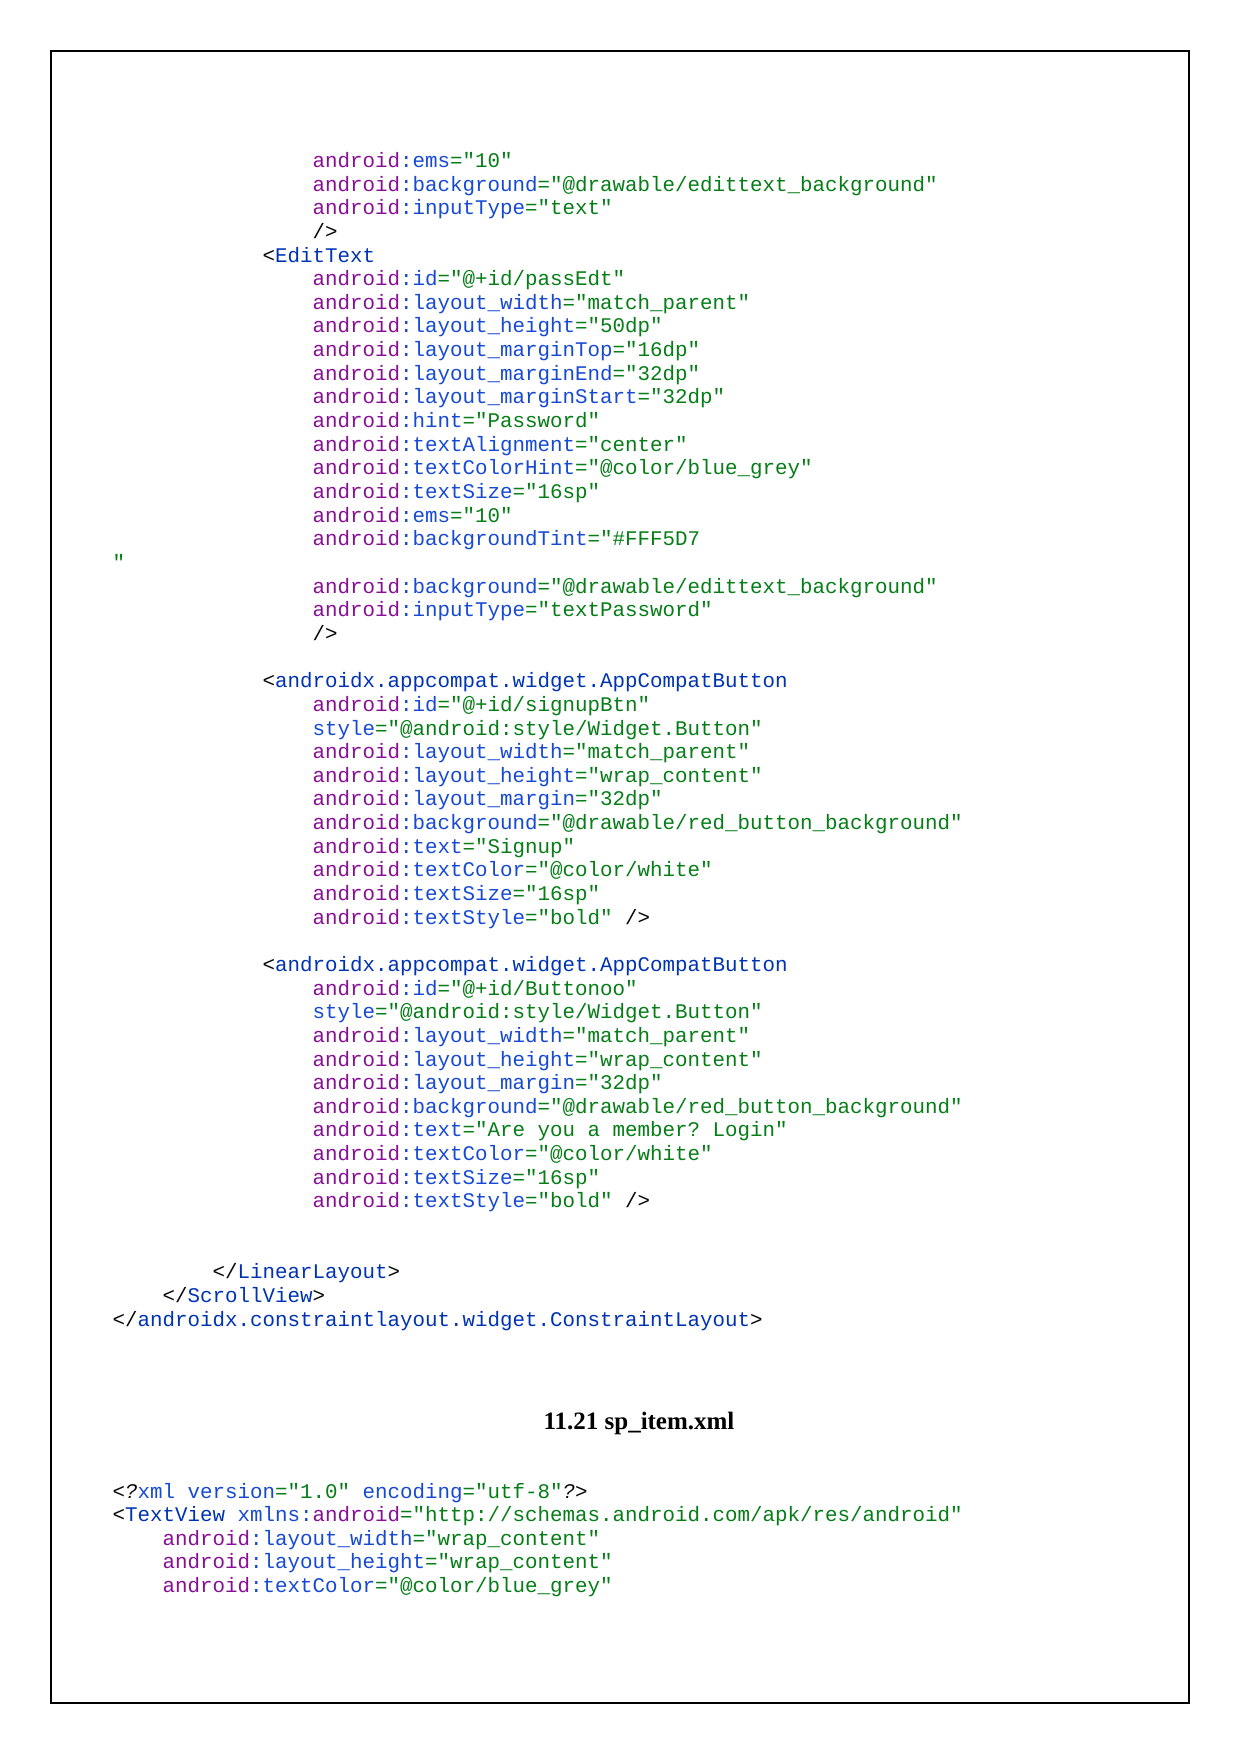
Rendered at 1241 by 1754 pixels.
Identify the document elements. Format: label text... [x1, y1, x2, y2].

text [112, 1481, 1128, 1599]
text 11.21 sp_item.xml [150, 1406, 1128, 1435]
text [112, 150, 1128, 1332]
